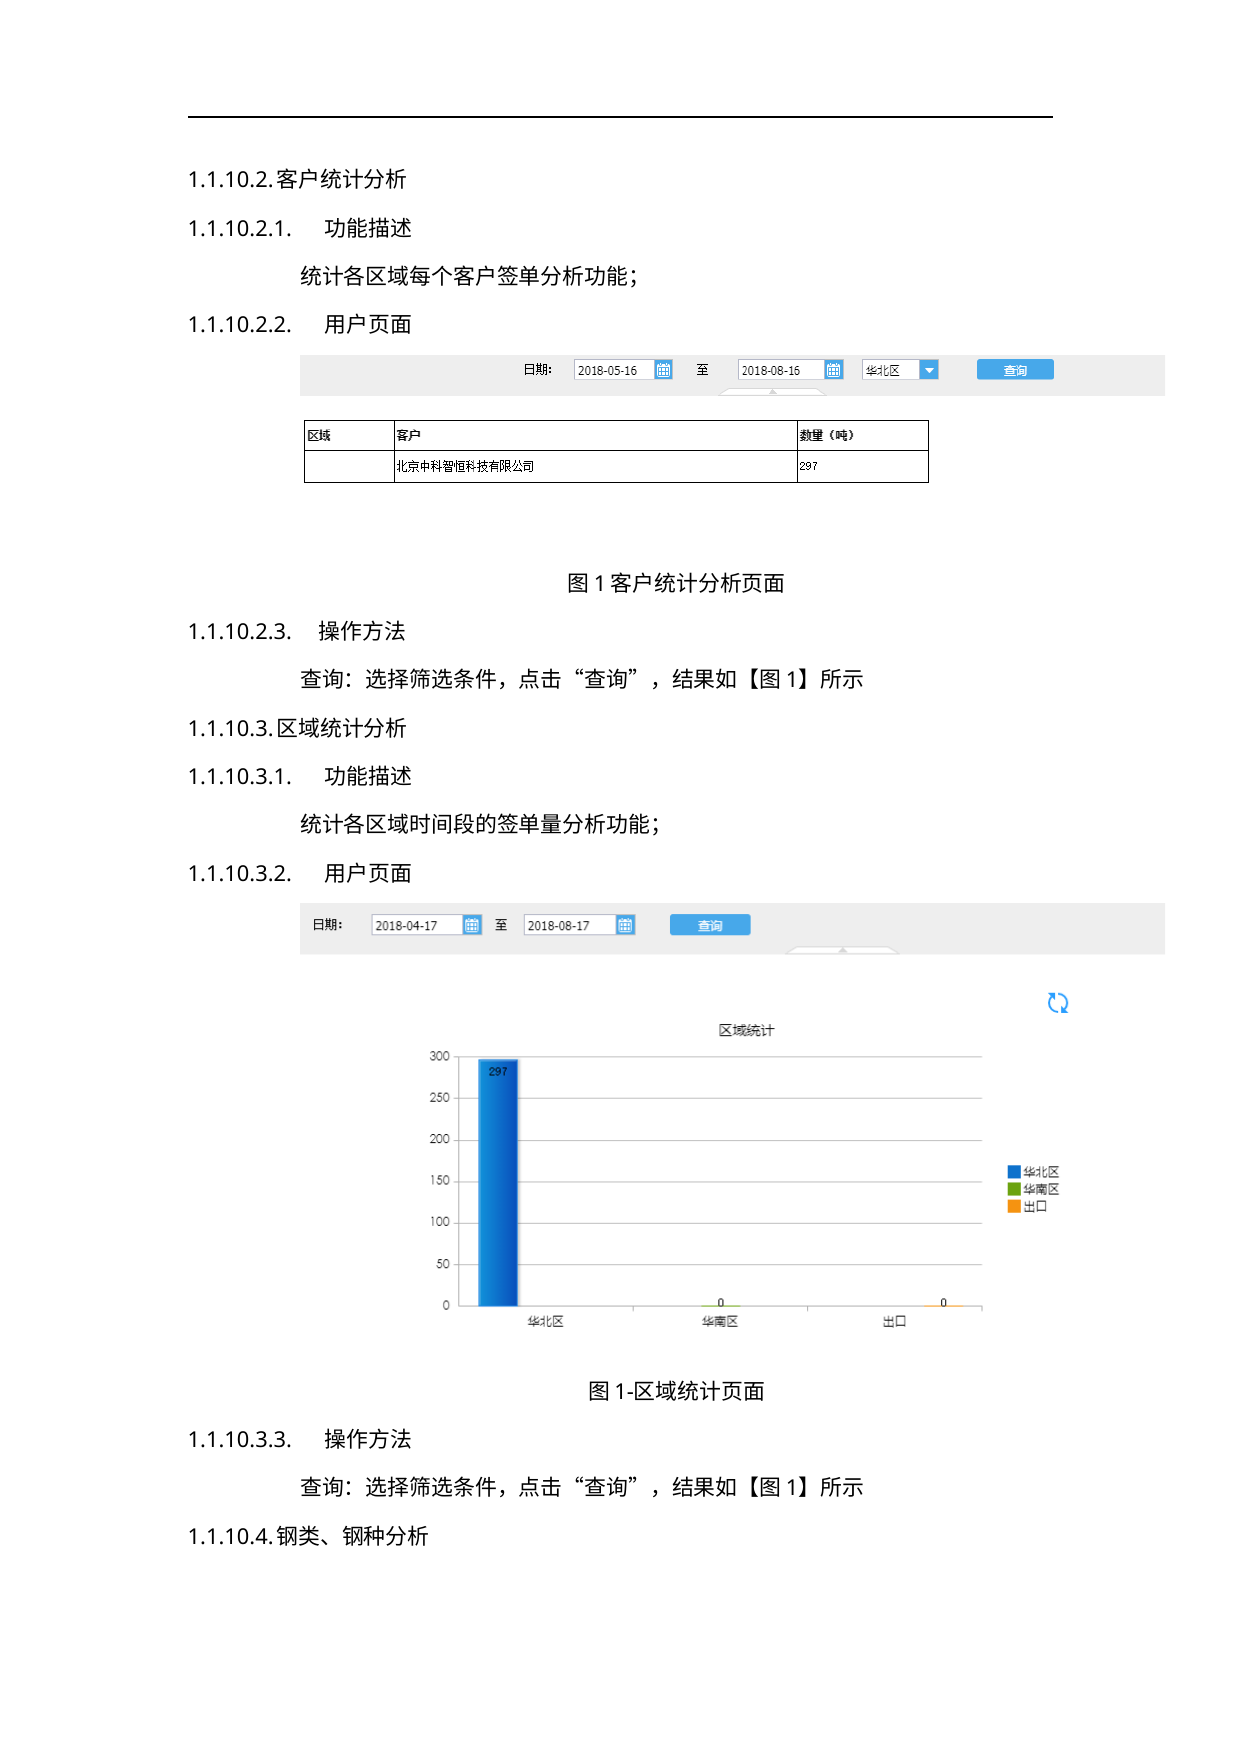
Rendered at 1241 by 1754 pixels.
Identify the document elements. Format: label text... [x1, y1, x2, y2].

list 功能描述 [187, 210, 1053, 243]
list 用户页面 [187, 307, 1053, 339]
list 功能描述 [187, 758, 1053, 791]
list 操作方法 [187, 1422, 1053, 1454]
list 钢类、钢种分析 [187, 1518, 1053, 1551]
picture [300, 355, 1166, 530]
list 区域统计分析 [187, 710, 1053, 743]
list 客户统计分析 [187, 162, 1053, 194]
list 图1-区域统计页面 [300, 1373, 1053, 1406]
picture [300, 903, 1166, 1355]
list 统计各区域时间段的签单量分析功能； [300, 807, 1053, 839]
list 查询：选择筛选条件，点击“查询”，结果如【图1】所示 [300, 662, 1053, 694]
list 查询：选择筛选条件，点击“查询”，结果如【图1】所示 [300, 1470, 1053, 1503]
list 图1客户统计分析页面 [300, 565, 1053, 598]
list 统计各区域每个客户签单分析功能； [300, 259, 1053, 291]
list 用户页面 [187, 855, 1053, 888]
list 操作方法 [187, 613, 1053, 646]
